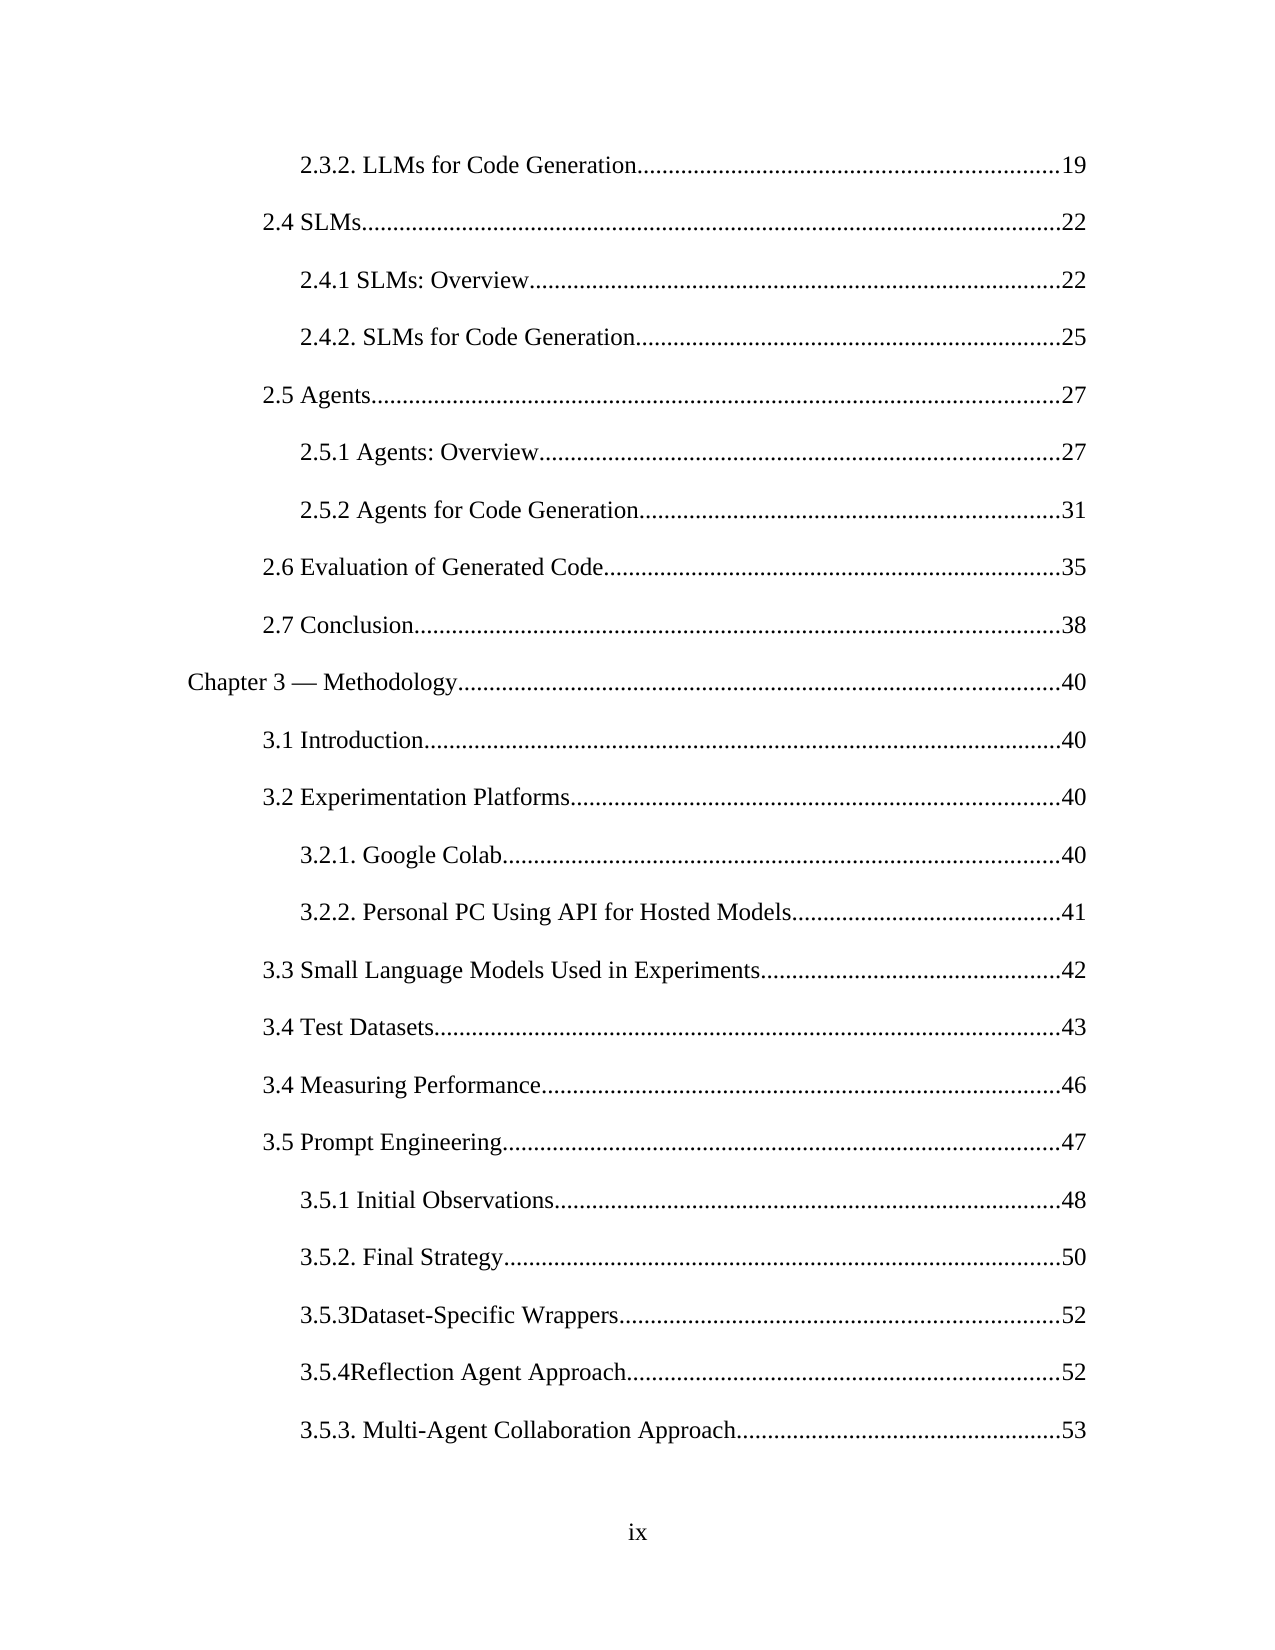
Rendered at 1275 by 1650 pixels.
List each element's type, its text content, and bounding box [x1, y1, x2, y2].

text 3.2 Experimentation Platforms 40 [262, 782, 1087, 811]
text 2.3.2. LLMs for Code Generation 19 [300, 150, 1087, 179]
text 3.3 Small Language Models Used in Experiments 42 [262, 955, 1087, 984]
text 2.4.2. SLMs for Code Generation 25 [300, 322, 1087, 351]
text 3.4 Test Datasets 43 [262, 1012, 1087, 1041]
text 3.5.3. Multi-Agent Collaboration Approach 53 [300, 1415, 1087, 1444]
text 3.5.4Reflection Agent Approach 52 [300, 1357, 1087, 1386]
text 3.5.1 Initial Observations 48 [300, 1185, 1087, 1214]
text 3.2.1. Google Colab 40 [300, 840, 1087, 869]
text 2.5.1 Agents: Overview 27 [300, 437, 1087, 466]
text 2.5.2 Agents for Code Generation 31 [300, 495, 1087, 524]
text 3.1 Introduction 40 [262, 725, 1087, 754]
text 2.7 Conclusion 38 [262, 610, 1087, 639]
text 3.5 Prompt Engineering 47 [262, 1127, 1087, 1156]
text 2.5 Agents 27 [262, 380, 1087, 409]
text 2.4 SLMs 22 [262, 207, 1087, 236]
text 2.4.1 SLMs: Overview 22 [300, 265, 1087, 294]
text 3.5.3Dataset-Specific Wrappers 52 [300, 1300, 1087, 1329]
text 2.6 Evaluation of Generated Code 35 [262, 552, 1087, 581]
text Chapter 3 — Methodology 40 [187, 667, 1087, 696]
text 3.2.2. Personal PC Using API for Hosted Models 41 [300, 897, 1087, 926]
text 3.4 Measuring Performance 46 [262, 1070, 1087, 1099]
text 3.5.2. Final Strategy 50 [300, 1242, 1087, 1271]
